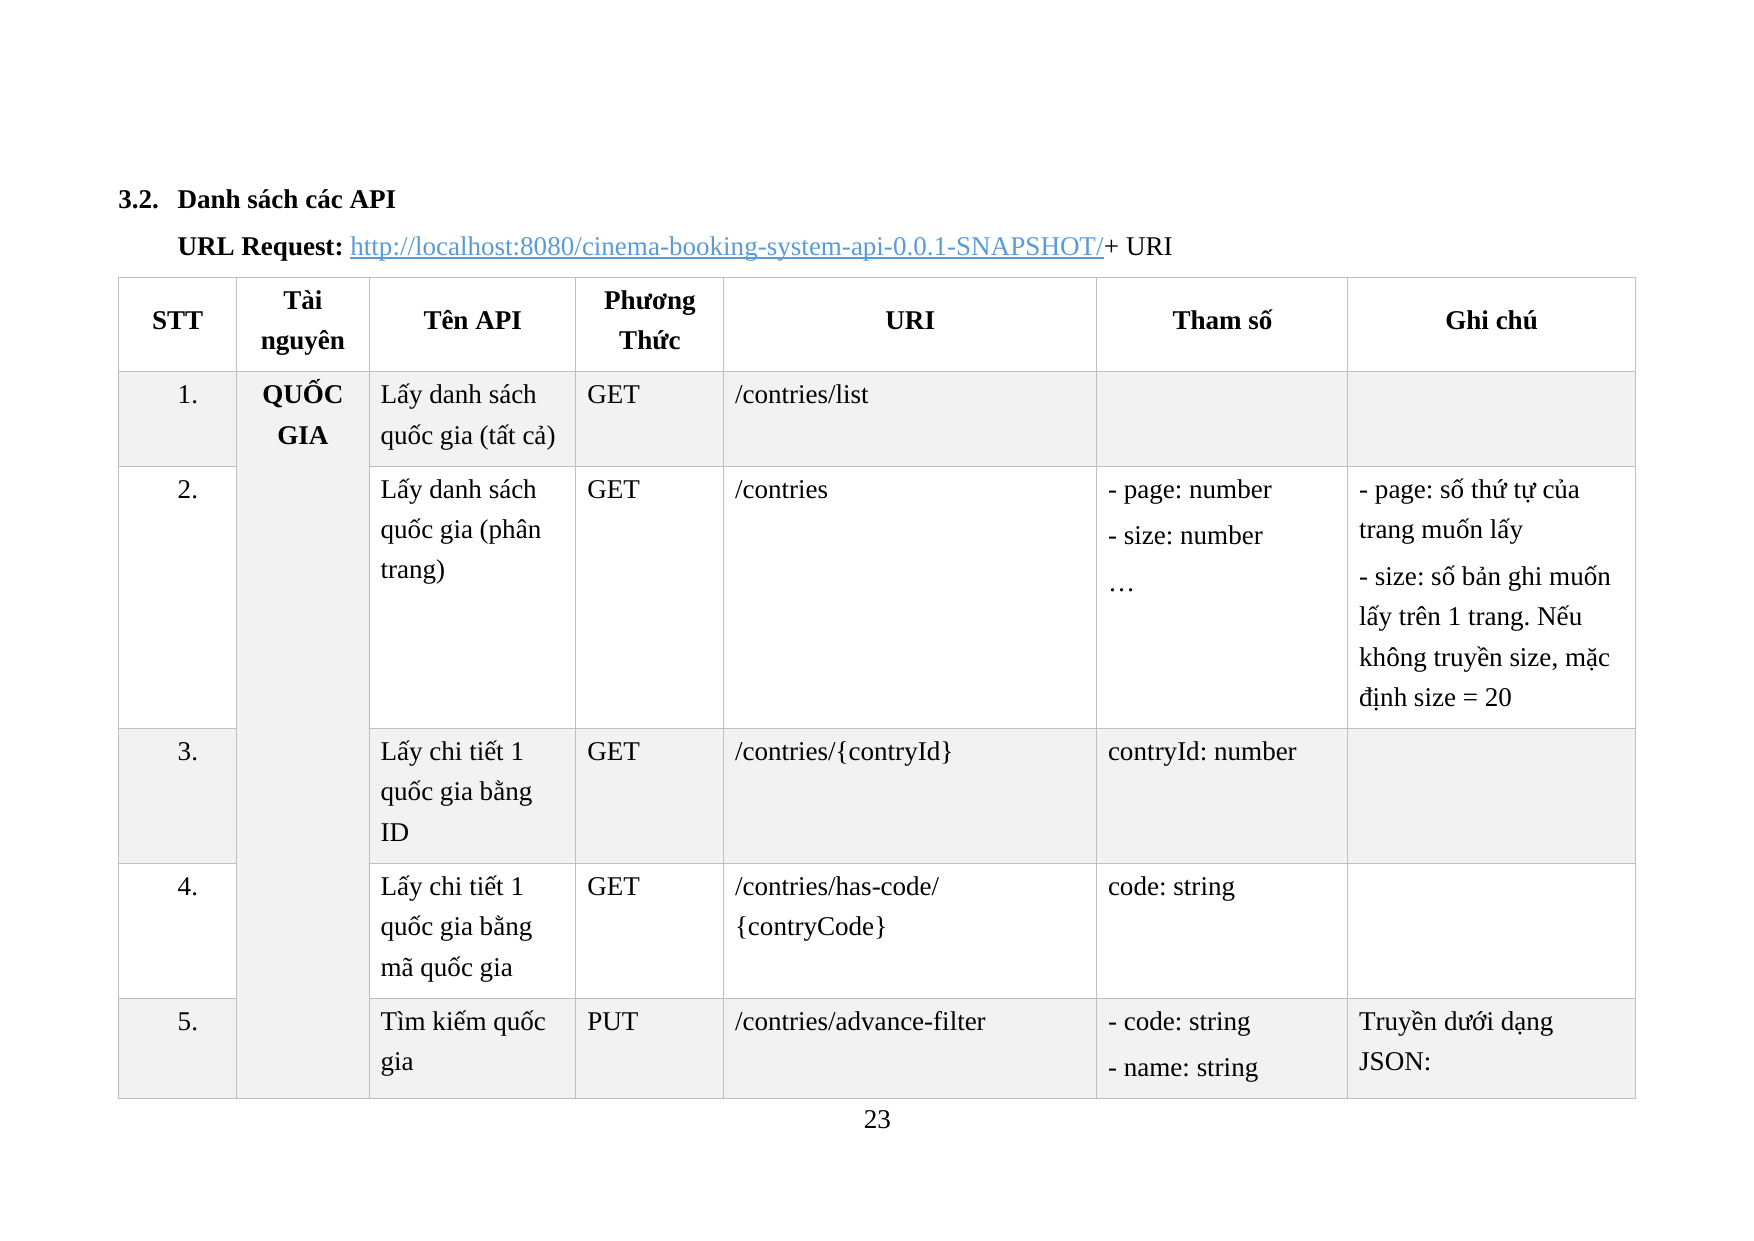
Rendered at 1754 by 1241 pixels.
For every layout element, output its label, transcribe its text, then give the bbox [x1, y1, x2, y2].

table_header Tham số [1097, 278, 1347, 371]
table_cell /contries [724, 467, 1096, 728]
table_cell Lấy danh sách quốc gia (phân trang) [370, 467, 575, 728]
table_cell [1097, 372, 1347, 466]
table_cell contryId: number [1097, 729, 1347, 863]
table_cell GET [576, 729, 723, 863]
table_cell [1348, 999, 1635, 1098]
table_cell code: string [1097, 864, 1347, 997]
table_header Tên API [370, 278, 575, 371]
table_cell GET [576, 372, 723, 466]
table_cell /contries/has-code/{contryCode} [724, 864, 1096, 997]
table_cell Tìm kiếm quốc gia [370, 999, 575, 1098]
table_cell [1348, 729, 1635, 863]
table_header Phương Thức [576, 278, 723, 371]
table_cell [1097, 999, 1347, 1098]
table_cell /contries/list [724, 372, 1096, 466]
table_header Ghi chú [1348, 278, 1635, 371]
table_cell Lấy chi tiết 1 quốc gia bằng mã quốc gia [370, 864, 575, 997]
table_cell Lấy chi tiết 1 quốc gia bằng ID [370, 729, 575, 863]
table_cell [119, 467, 236, 728]
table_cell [724, 999, 1096, 1098]
table_cell [119, 729, 236, 863]
table_cell GET [576, 864, 723, 997]
text URL Request: http://localhost:8080/cinema-booking-system-api-0.0.1-SNAPSHOT/+ URI [118, 230, 1636, 261]
table_header URI [724, 278, 1096, 371]
table_cell [119, 372, 236, 466]
table_cell QUỐC GIA [237, 372, 369, 1098]
table_cell PUT [576, 999, 723, 1098]
table_header Tài nguyên [237, 278, 369, 371]
table_header STT [119, 278, 236, 371]
table_cell [119, 864, 236, 997]
subtitle Danh sách các API [118, 183, 1636, 214]
table_cell - page: số thứ tự của trang muốn lấy - size: số bản ghi muốn lấy trên 1 trang. Nếu không truyền size, mặc định size = 20 [1348, 467, 1635, 728]
table_cell [119, 999, 236, 1098]
table_cell [1348, 864, 1635, 997]
table_cell GET [576, 467, 723, 728]
table_cell - page: number - size: number … [1097, 467, 1347, 728]
table_cell Lấy danh sách quốc gia (tất cả) [370, 372, 575, 466]
table_cell /contries/{contryId} [724, 729, 1096, 863]
table_cell [1348, 372, 1635, 466]
